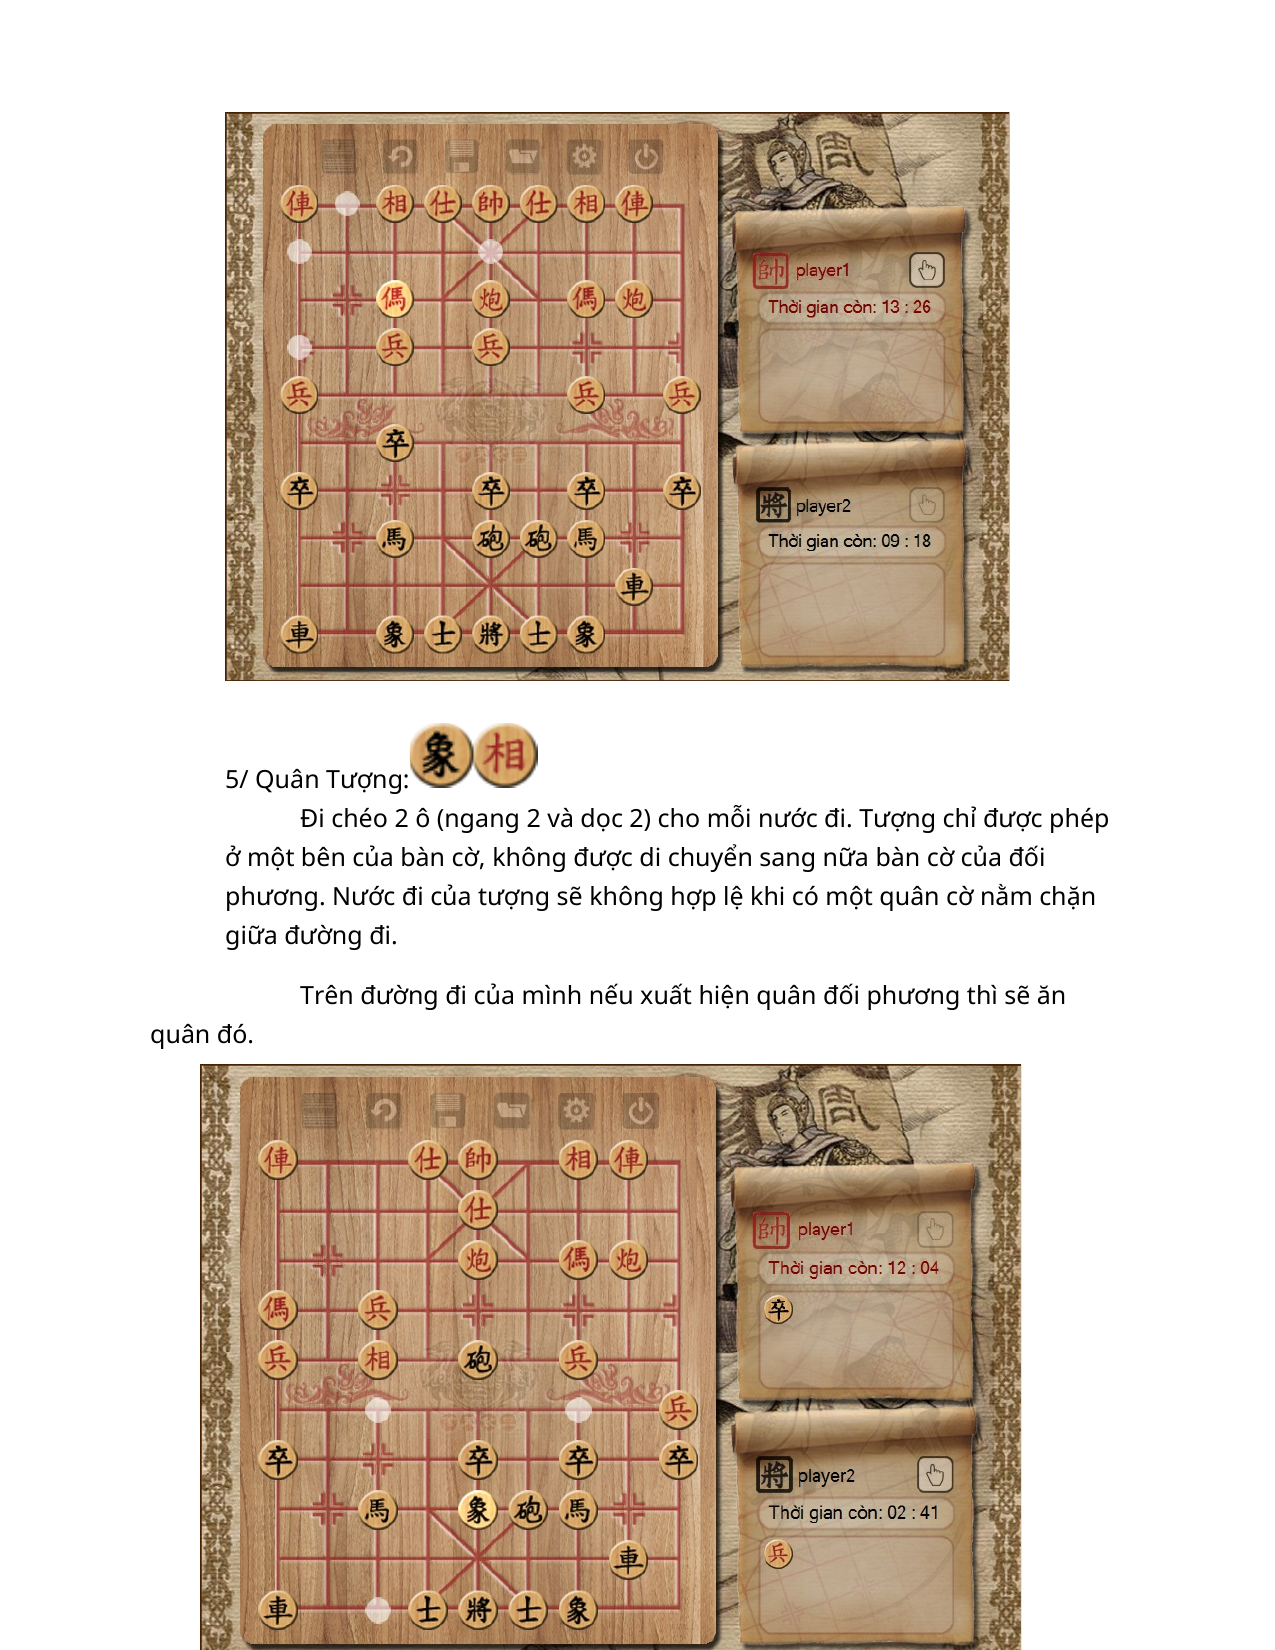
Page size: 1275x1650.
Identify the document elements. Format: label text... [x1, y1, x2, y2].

picture [200, 1064, 1022, 1650]
text Trên đường đi của mình nếu xuất hiện quân đối phương thì sẽ ăn quân đó. [150, 978, 1125, 1051]
picture [409, 723, 538, 788]
picture [225, 112, 1010, 681]
list 5/ Quân Tượng: [225, 724, 1125, 795]
list Đi chéo 2 ô (ngang 2 và dọc 2) cho mỗi nước đi. Tượng chỉ được phép ở một bên của bàn cờ, không được di chuyển sang nữa bàn cờ của đối phương. Nước đi của tượng sẽ không hợp lệ khi có một quân cờ nằm chặn giữa đường đi. [225, 800, 1125, 952]
